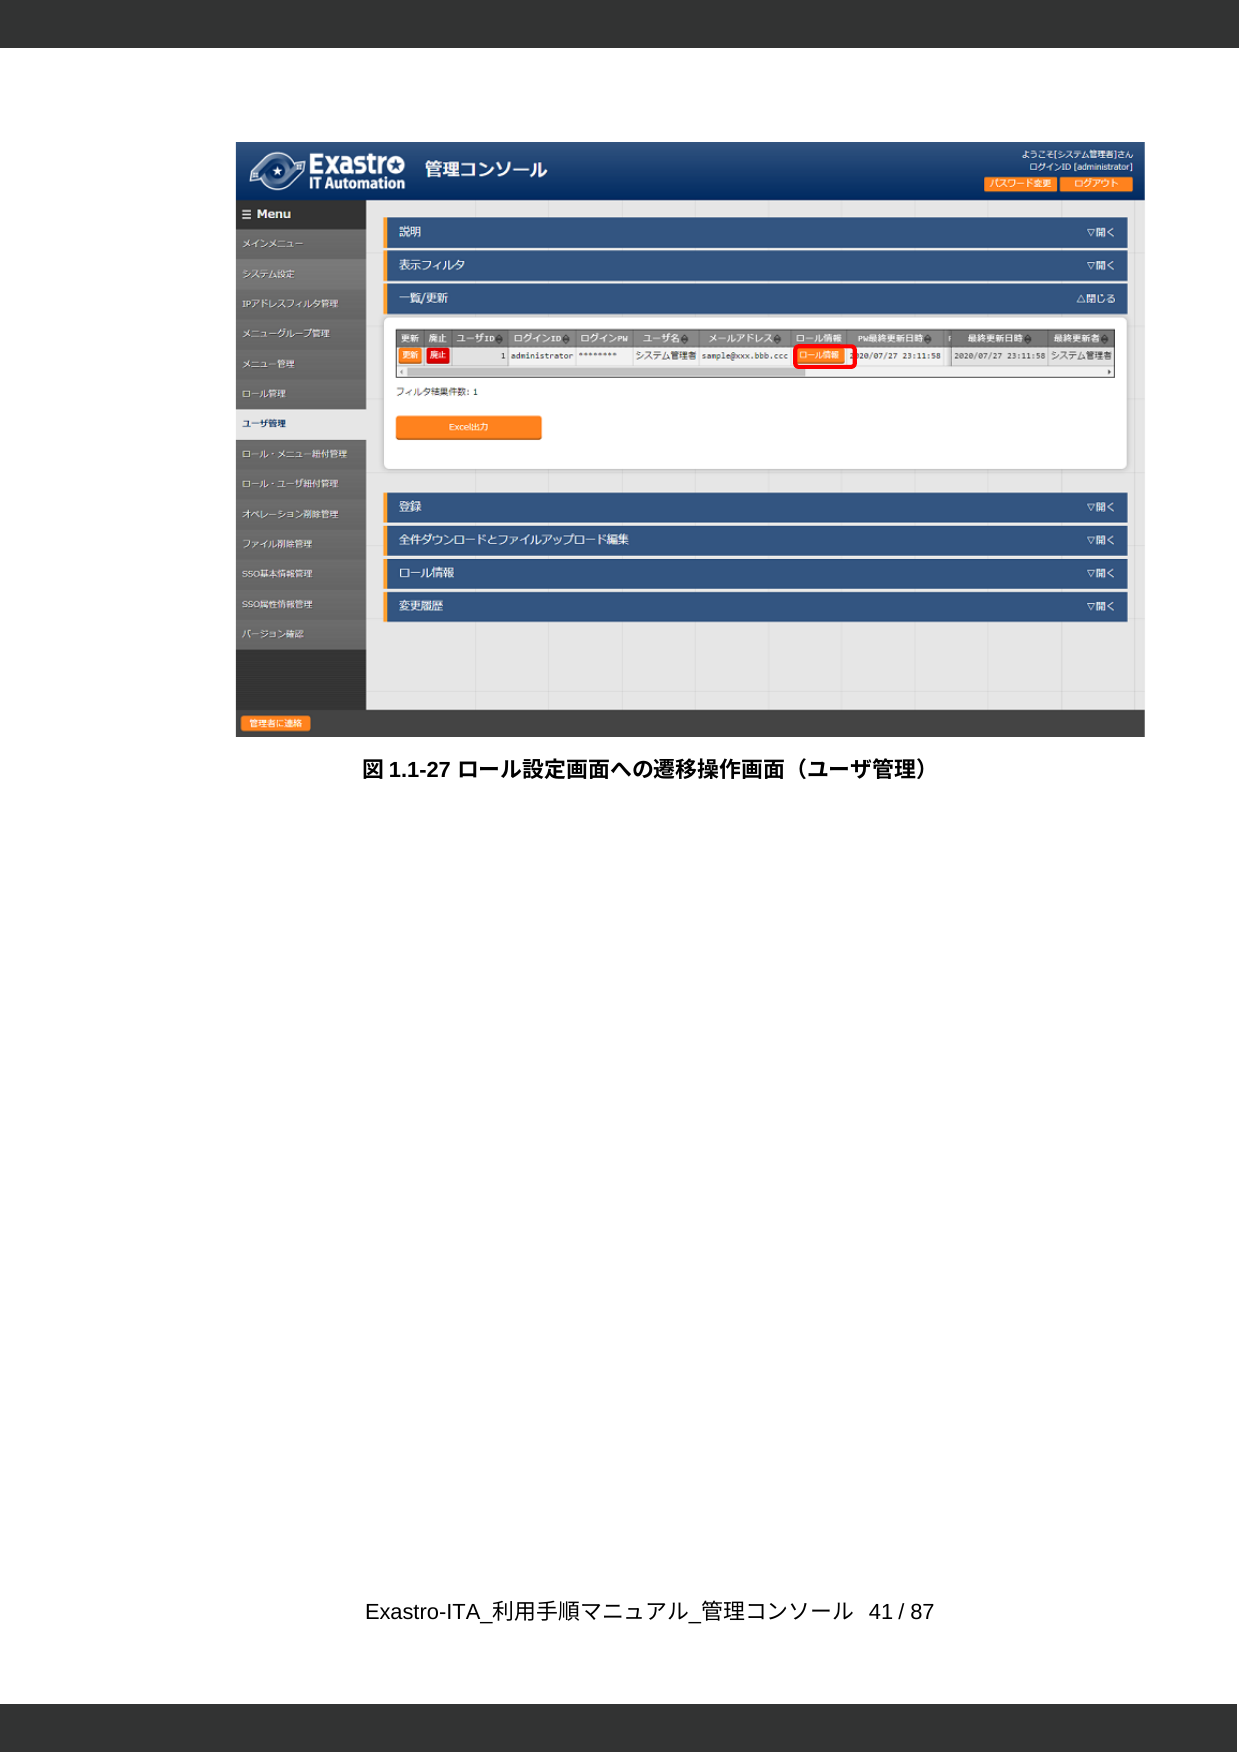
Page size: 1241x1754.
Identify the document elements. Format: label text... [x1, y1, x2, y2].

picture [0, 0, 1239, 48]
picture [0, 1704, 1237, 1752]
text 図 1.1-27 ロール設定画面への遷移操作画面（ユーザ管理） [148, 738, 1152, 797]
picture [235, 142, 1146, 737]
